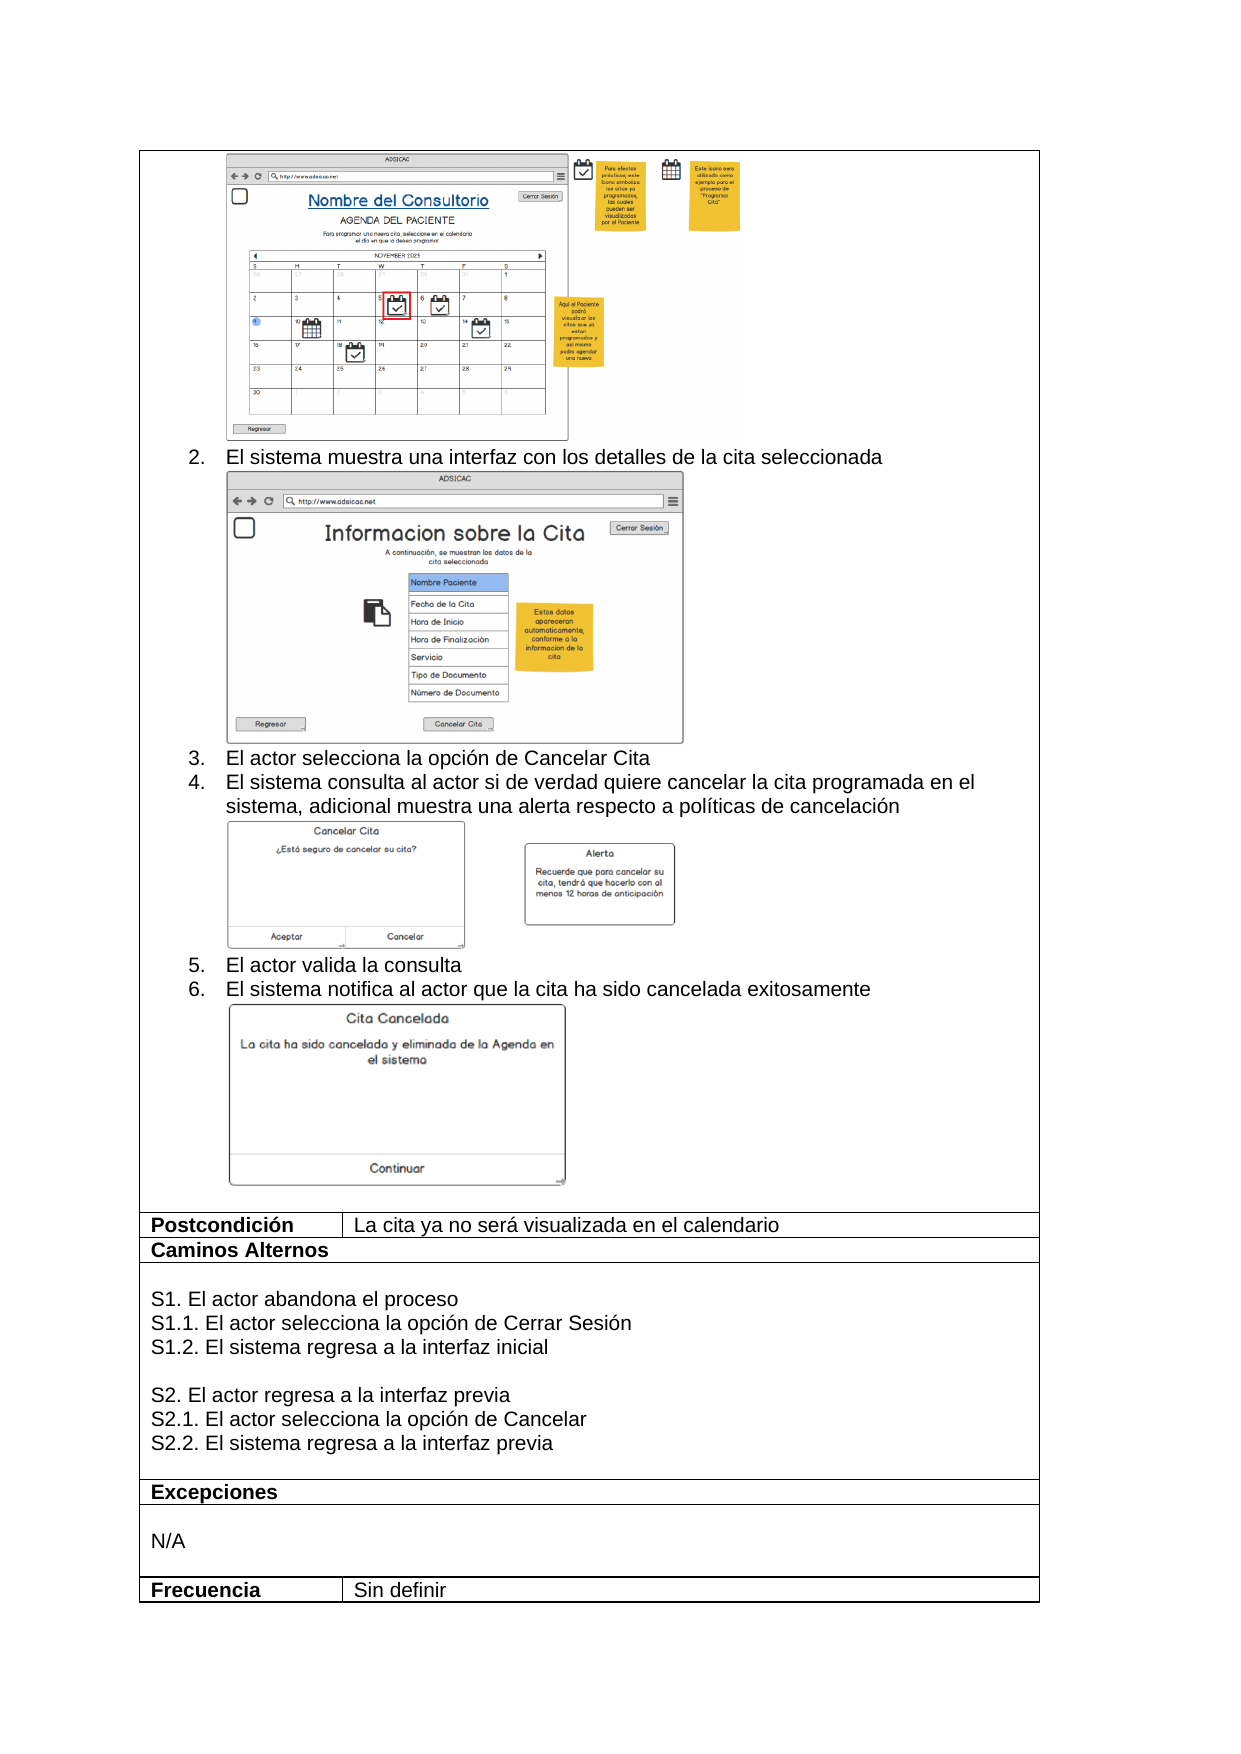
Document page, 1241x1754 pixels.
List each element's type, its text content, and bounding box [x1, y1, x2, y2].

picture [225, 817, 688, 953]
table_cell Excepciones [140, 1480, 1039, 1503]
table_cell Sin definir [343, 1578, 1039, 1601]
table_cell Frecuencia Esperada [140, 1578, 342, 1601]
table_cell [140, 151, 1039, 1212]
table_cell Postcondición [140, 1213, 342, 1237]
table_cell S1. El actor abandona el proceso S1.1. El actor selecciona la opción de Cerrar Sesión S1.2. El sistema regresa a la interfaz inicial S2. El actor regresa a la interfaz previa S2.1. El actor selecciona la opción de Cancelar S2.2. El sistema regresa a la interfaz previa [140, 1263, 1039, 1478]
picture [225, 151, 745, 446]
picture [225, 1001, 569, 1188]
table_cell Caminos Alternos [140, 1238, 1039, 1262]
table_cell La cita ya no será visualizada en el calendario [343, 1213, 1039, 1237]
table_cell N/A [140, 1505, 1039, 1576]
picture [225, 469, 688, 746]
